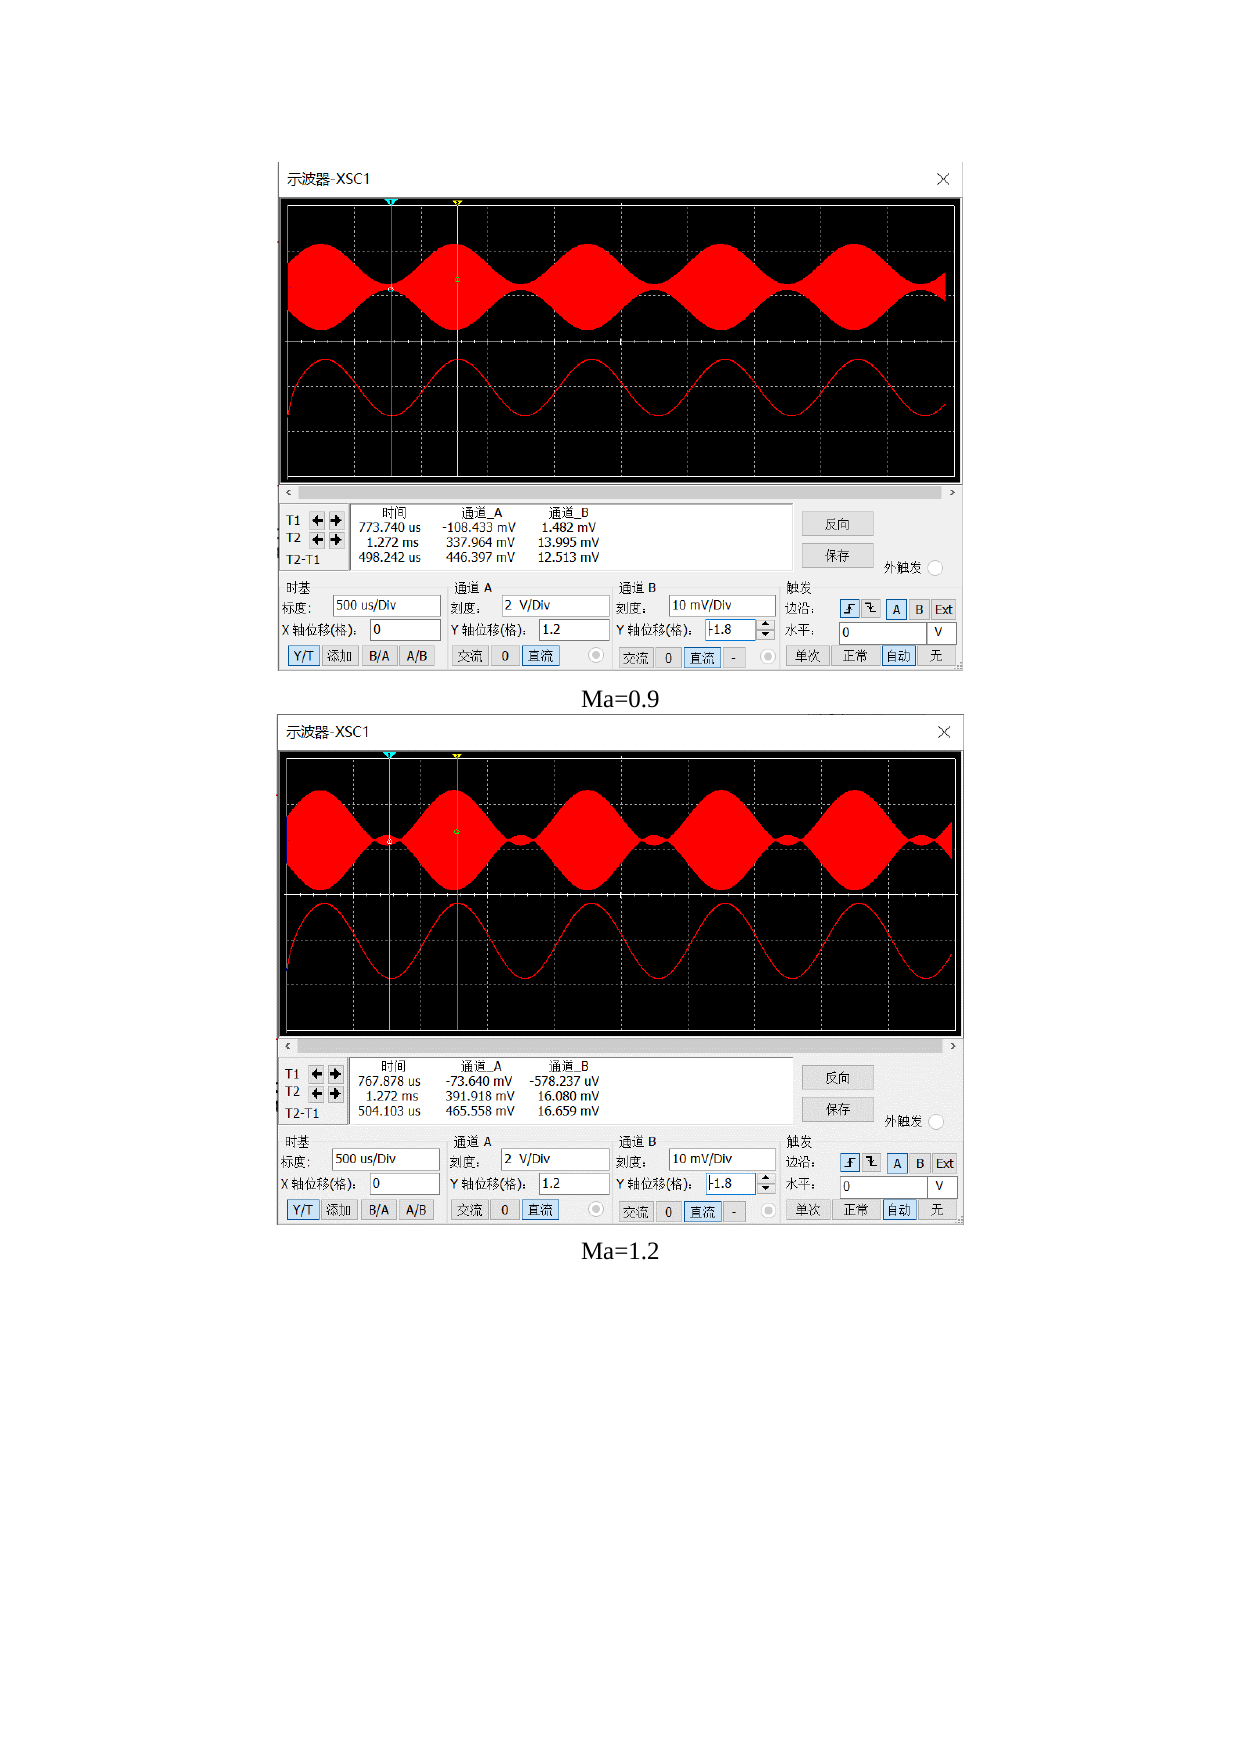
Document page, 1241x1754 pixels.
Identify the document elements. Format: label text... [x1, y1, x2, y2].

text Ma=0.9 [187, 682, 1053, 714]
text Ma=1.2 [187, 1234, 1053, 1267]
picture [276, 714, 964, 1225]
picture [277, 162, 963, 671]
